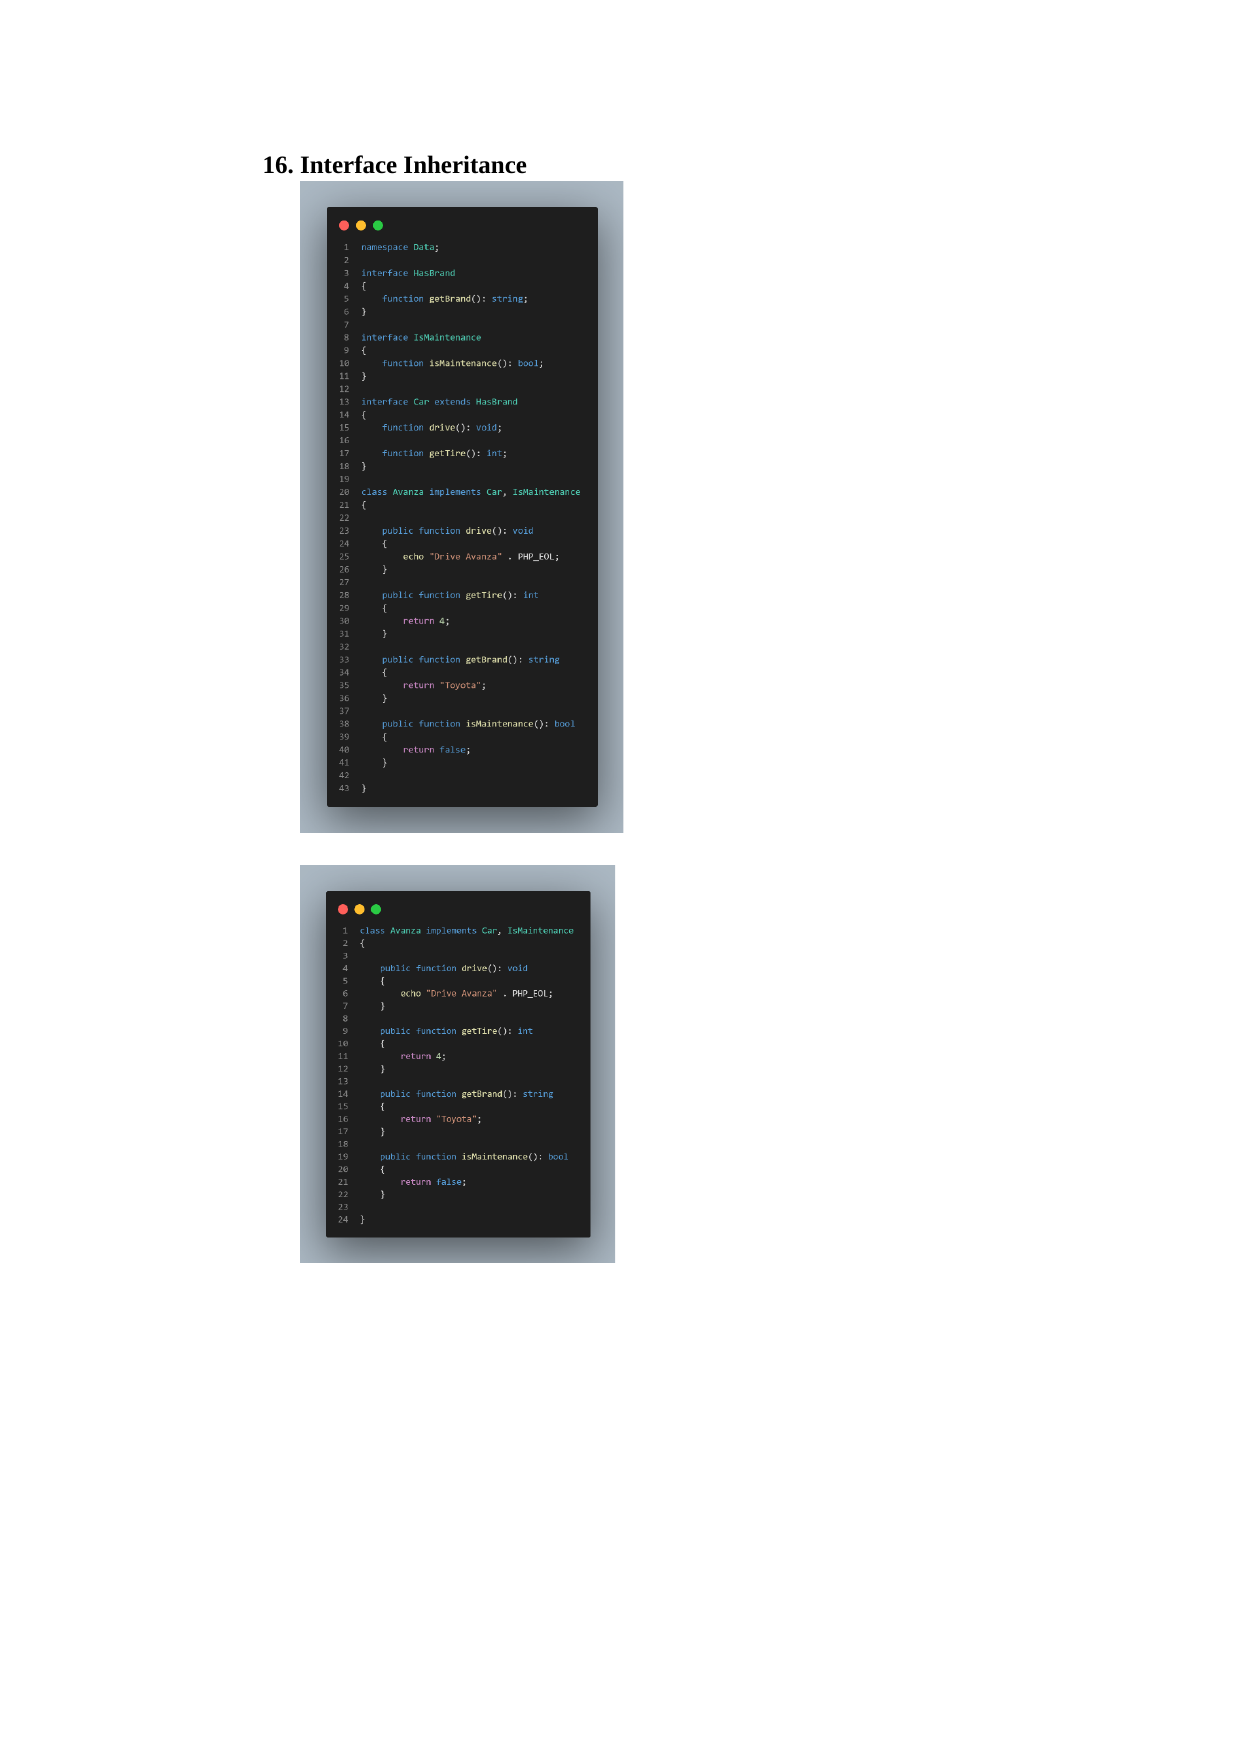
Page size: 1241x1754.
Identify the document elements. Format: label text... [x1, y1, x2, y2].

list Interface Inheritance [262, 150, 1090, 179]
picture [300, 181, 624, 833]
picture [300, 865, 615, 1263]
